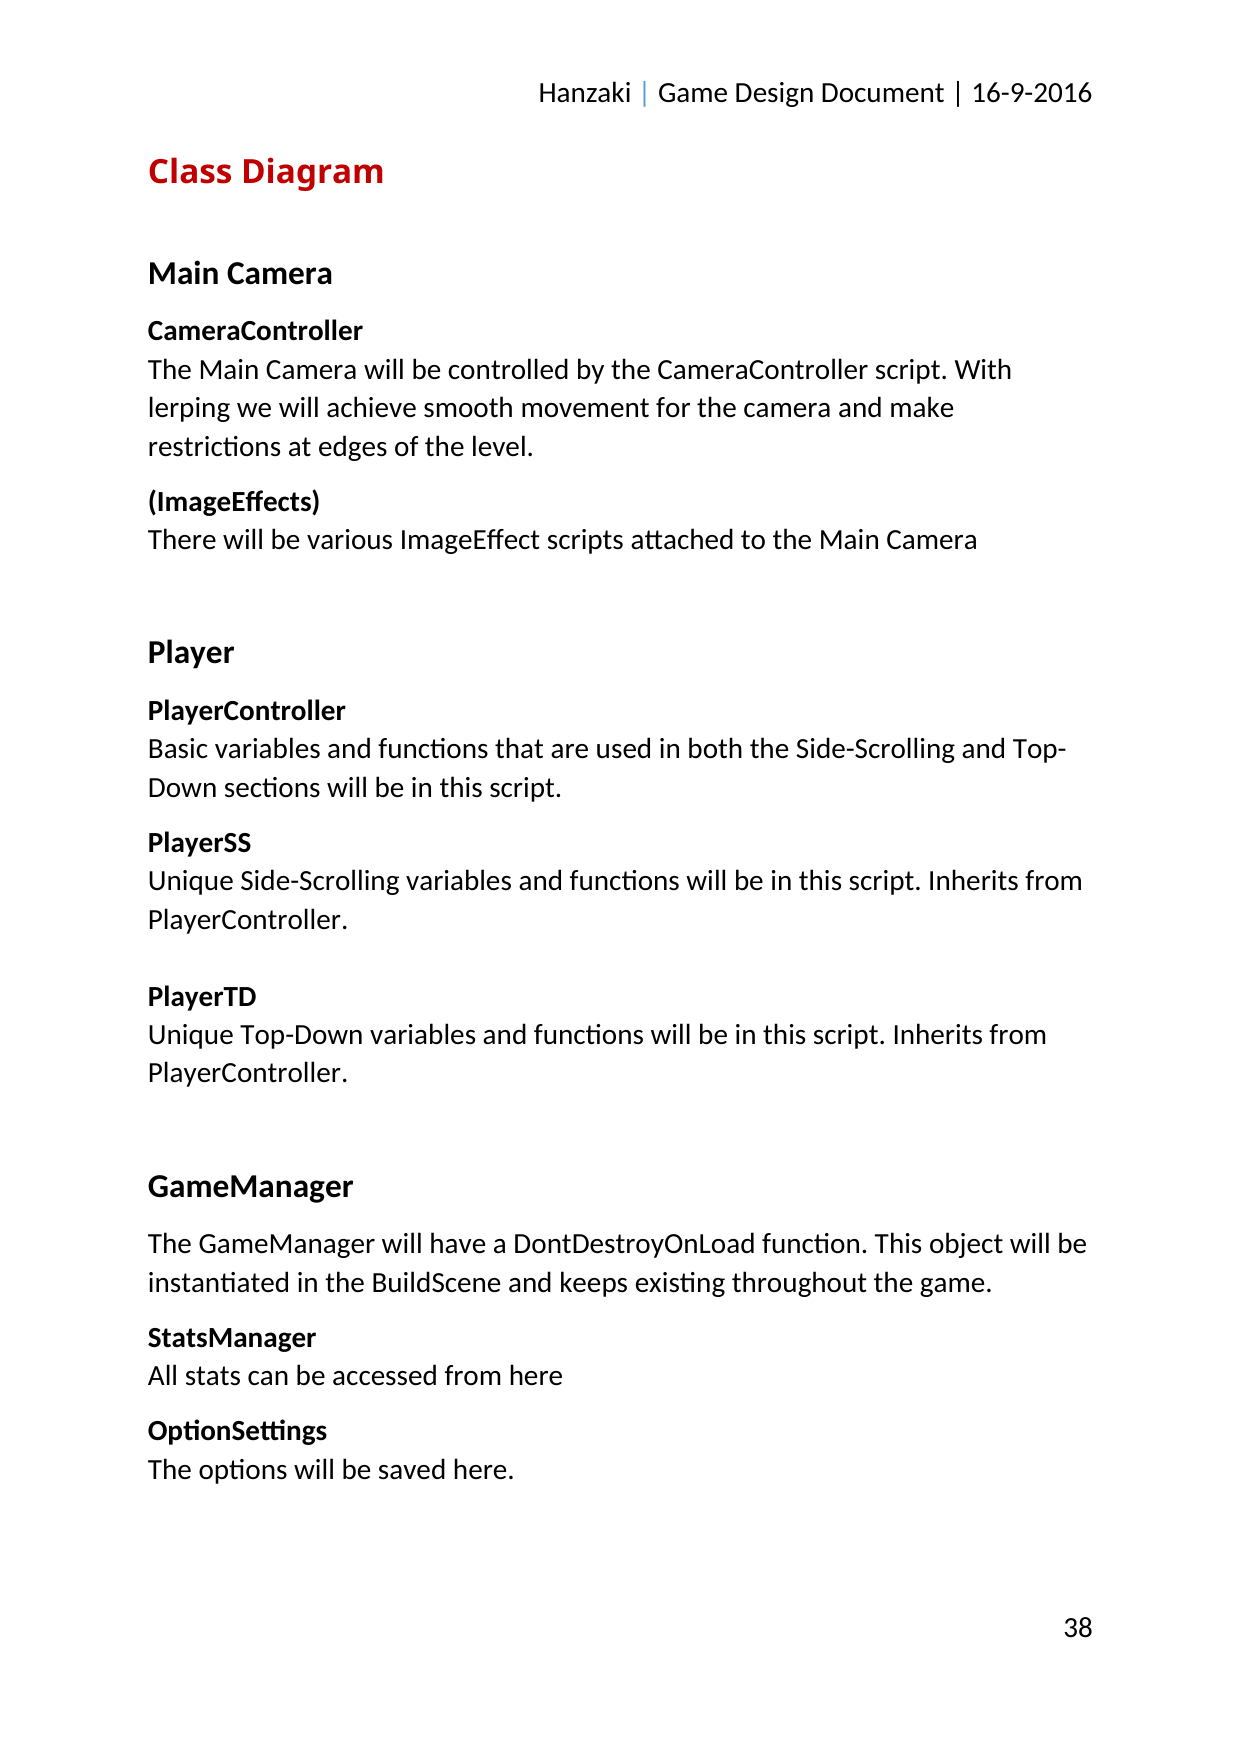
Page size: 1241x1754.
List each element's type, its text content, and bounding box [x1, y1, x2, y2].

text PlayerController Basic variables and functions that are used in both the Side-Scrolling and Top-Down sections will be in this script. [148, 692, 1093, 804]
text OptionSettings The options will be saved here. [148, 1412, 1093, 1487]
text Player [148, 631, 1093, 672]
text (ImageEffects) There will be various ImageEffect scripts attached to the Main Camera [148, 483, 1093, 557]
text GameManager [148, 1165, 1093, 1206]
text The GameManager will have a DontDestroyOnLoad function. This object will be instantiated in the BuildScene and keeps existing throughout the game. [148, 1225, 1093, 1299]
subtitle Class Diagram [148, 148, 1093, 193]
text StatsManager All stats can be accessed from here [148, 1319, 1093, 1393]
text CameraController The Main Camera will be controlled by the CameraController script. With lerping we will achieve smooth movement for the camera and make restrictions at edges of the level. [148, 312, 1093, 463]
text PlayerSS Unique Side-Scrolling variables and functions will be in this script. Inherits from PlayerController. PlayerTD Unique Top-Down variables and functions will be in this script. Inherits from PlayerController. [148, 824, 1093, 1090]
text Main Camera [148, 252, 1093, 292]
